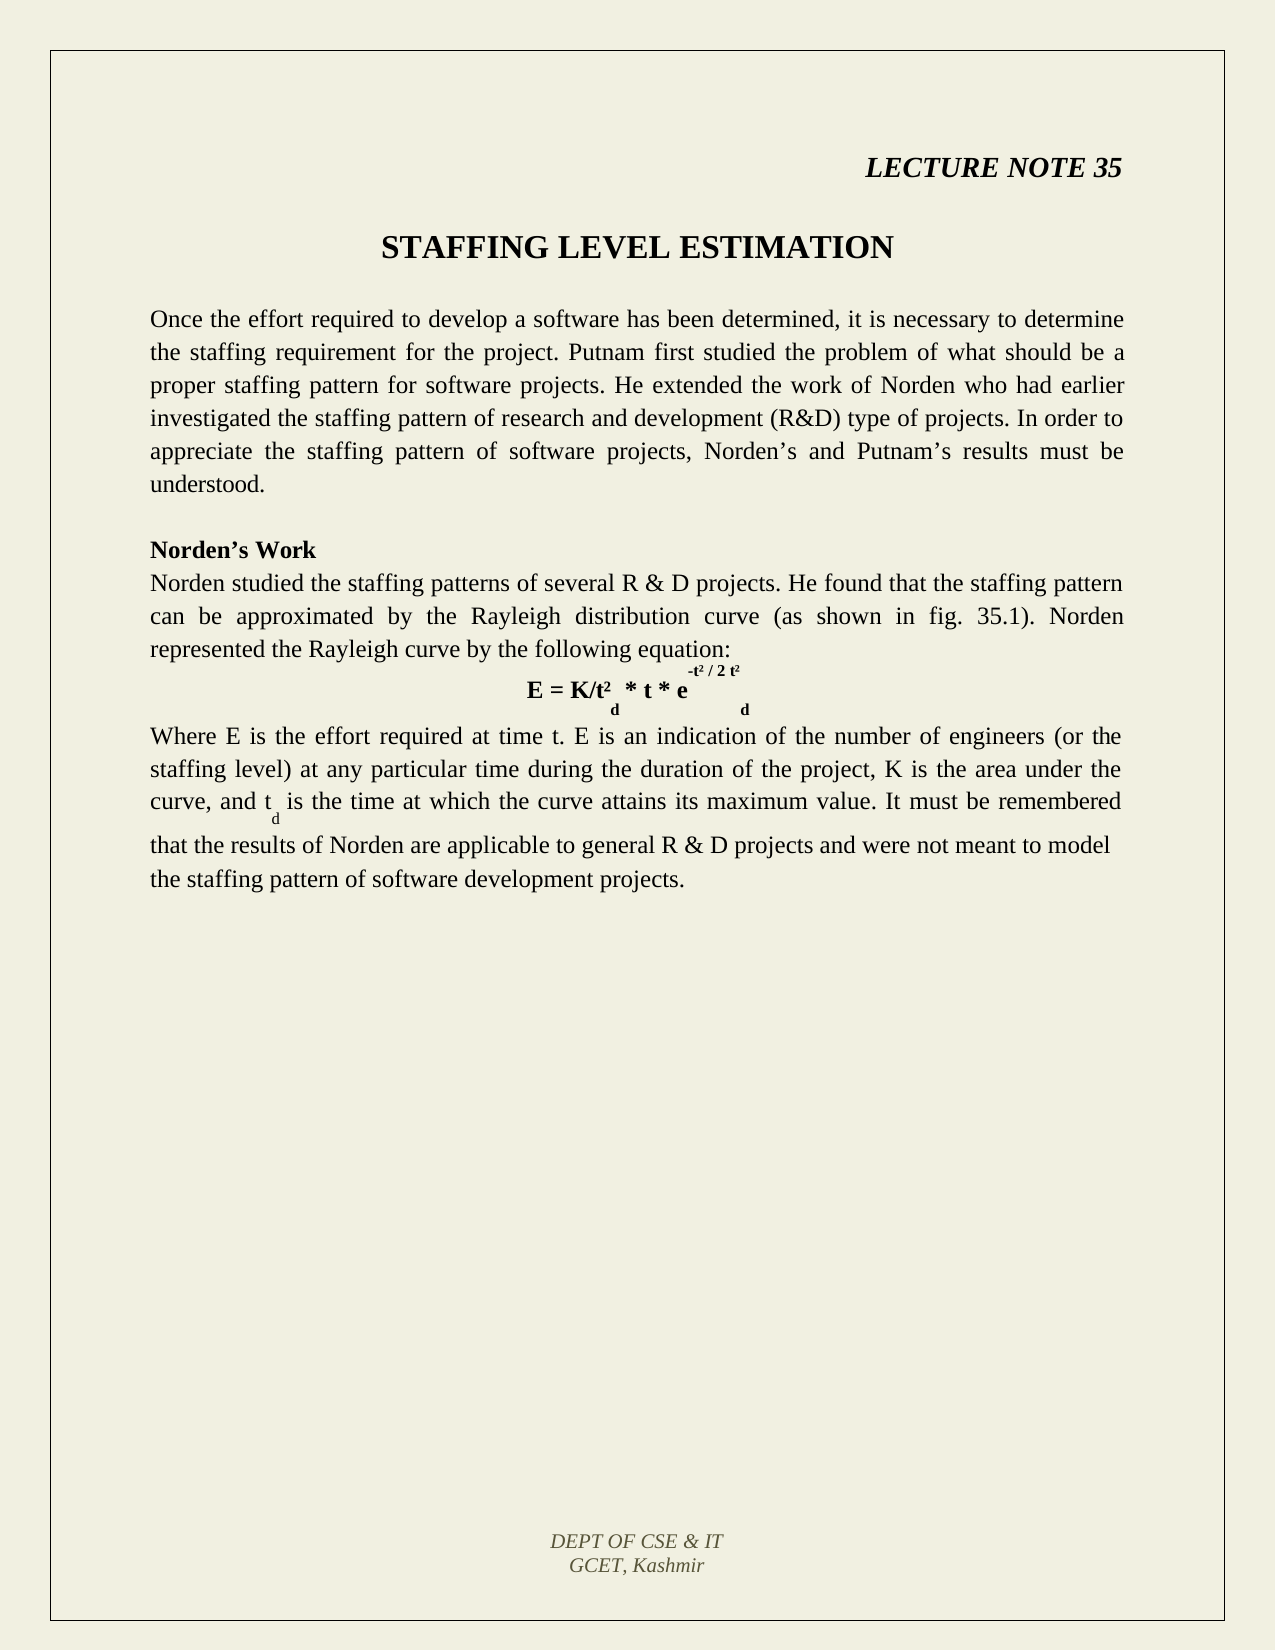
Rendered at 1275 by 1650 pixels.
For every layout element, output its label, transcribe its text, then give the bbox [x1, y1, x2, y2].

text staffing level) at any particular time during the duration of the project, K is the area under the curve, and t is the time at which the curve attains its maximum value. It must be remembered [150, 751, 1162, 815]
text LECTURE NOTE 35 [112, 150, 1126, 183]
text Where E is the effort required at time t. E is an indication of the number of engineers (or the [150, 721, 1162, 749]
text d [112, 703, 620, 718]
subtitle * t * e [624, 679, 1162, 703]
subtitle STAFFING LEVEL ESTIMATION [133, 227, 1142, 266]
text that the results of Norden are applicable to general R & D projects and were not meant to model the staffing pattern of software development projects. [150, 831, 1125, 892]
text Norden studied the staffing patterns of several R & D projects. He found that the staffing pattern can be approximated by the Rayleigh distribution curve (as shown in fig. 35.1). Norden represented the Rayleigh curve by the following equation: [150, 568, 1125, 663]
text d [740, 703, 1162, 718]
text GCET, Kashmir [113, 1553, 1162, 1577]
subtitle Norden’s Work [150, 536, 1162, 564]
text DEPT OF CSE & IT [112, 1529, 1162, 1553]
text Once the effort required to develop a software has been determined, it is necessary to determine the staffing requirement for the project. Putnam first studied the problem of what should be a proper staffing pattern for software projects. He extended the work of Norden who had earlier investigated the staffing pattern of research and development (R&D) type of projects. In order to appreciate the staffing pattern of software projects, Norden’s and Putnam’s results must be understood. [150, 304, 1126, 497]
subtitle E = K/t² [112, 679, 611, 703]
